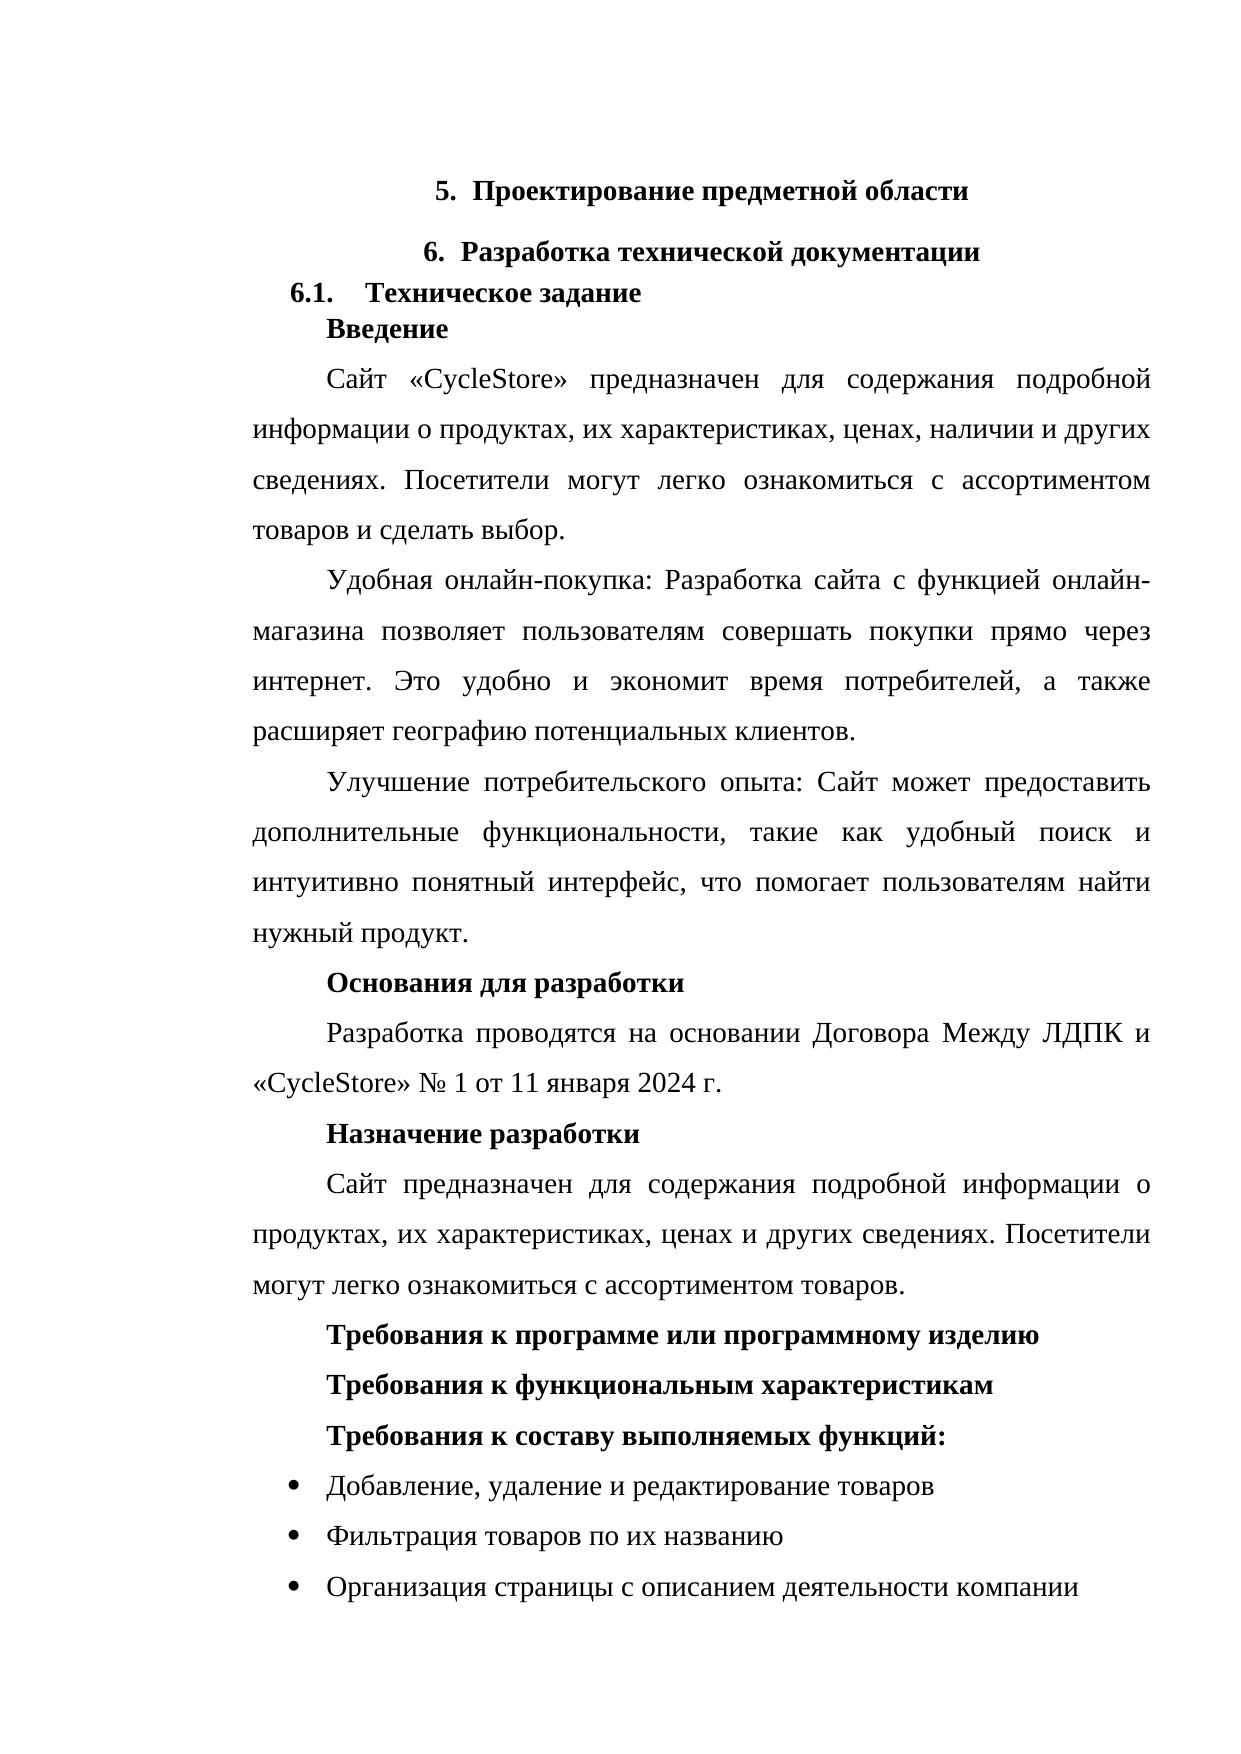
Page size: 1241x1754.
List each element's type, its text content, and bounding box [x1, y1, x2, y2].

subtitle Техническое задание [290, 275, 1152, 308]
text Требования к составу выполняемых функций: [252, 1418, 1152, 1451]
subtitle Разработка технической документации [252, 234, 1152, 268]
text Основания для разработки [252, 965, 1152, 998]
text Назначение разработки [252, 1116, 1152, 1149]
text Сайт предназначен для содержания подробной информации о продуктах, их характеристиках, ценах и других сведениях. Посетители могут легко ознакомиться с ассортиментом товаров. [252, 1166, 1152, 1300]
subtitle Проектирование предметной области [252, 173, 1152, 207]
list Добавление, удаление и редактирование товаров [288, 1468, 1152, 1502]
text Требования к программе или программному изделию [252, 1317, 1152, 1351]
text Введение [252, 311, 1152, 344]
text Улучшение потребительского опыта: Сайт может предоставить дополнительные функциональности, такие как удобный поиск и интуитивно понятный интерфейс, что помогает пользователям найти нужный продукт. [252, 764, 1152, 948]
list Фильтрация товаров по их названию [288, 1518, 1152, 1552]
text Удобная онлайн-покупка: Разработка сайта с функцией онлайн-магазина позволяет пользователям совершать покупки прямо через интернет. Это удобно и экономит время потребителей, а также расширяет географию потенциальных клиентов. [252, 562, 1152, 747]
text Требования к функциональным характеристикам [252, 1367, 1152, 1401]
list Организация страницы с описанием деятельности компании [288, 1569, 1152, 1603]
text Сайт «CycleStore» предназначен для содержания подробной информации о продуктах, их характеристиках, ценах, наличии и других сведениях. Посетители могут легко ознакомиться с ассортиментом товаров и сделать выбор. [252, 361, 1152, 546]
text Разработка проводятся на основании Договора Между ЛДПК и «CycleStore» № 1 от 11 января 2024 г. [252, 1015, 1152, 1099]
